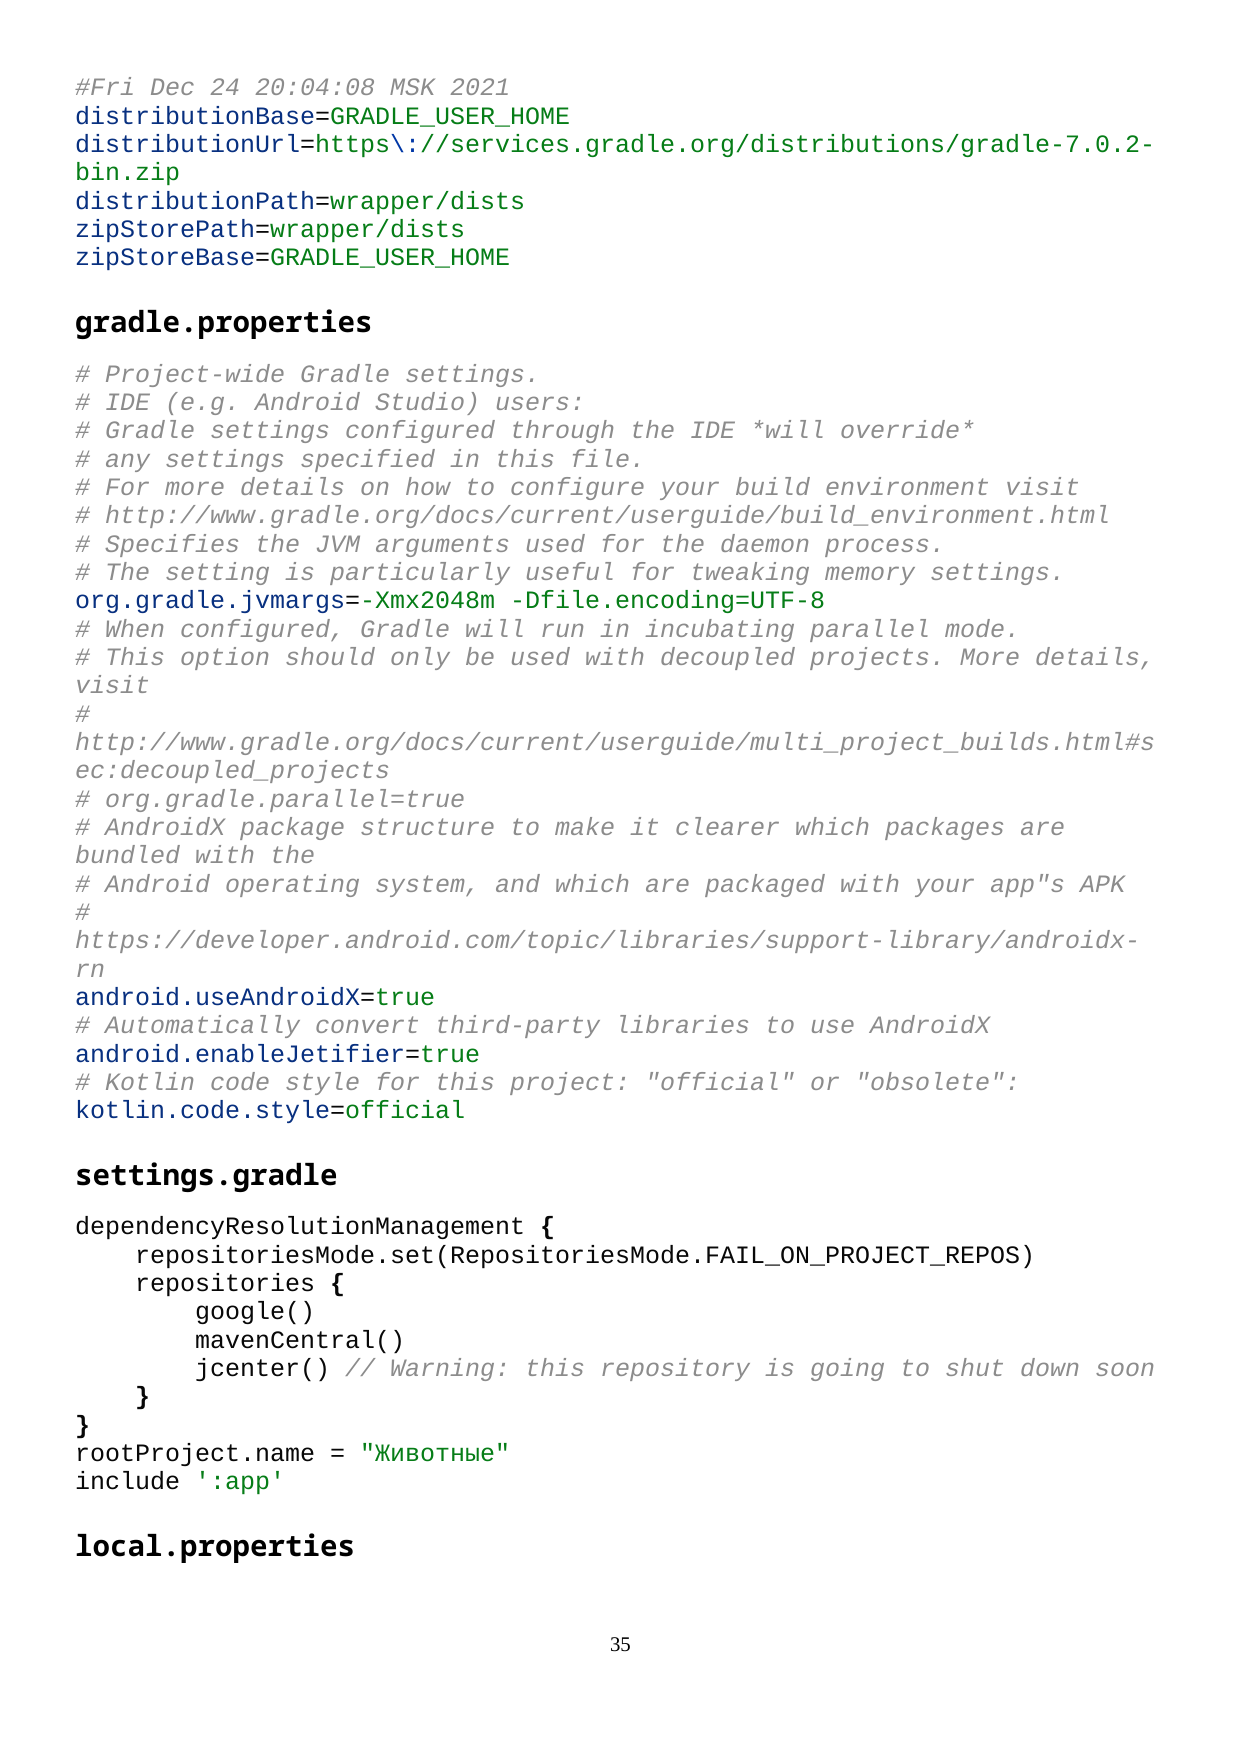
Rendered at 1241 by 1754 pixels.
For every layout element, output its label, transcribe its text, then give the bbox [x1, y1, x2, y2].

text settings.gradle [75, 1154, 1165, 1194]
text #Fri Dec 24 20:04:08 MSK 2021 distributionBase=GRADLE_USER_HOME distributionUrl=https\://services.gradle.org/distributions/gradle-7.0.2-bin.zip distributionPath=wrapper/dists zipStorePath=wrapper/dists zipStoreBase=GRADLE_USER_HOME [75, 75, 1165, 273]
text local.properties [75, 1526, 1165, 1565]
text gradle.properties [75, 302, 1165, 341]
text # Project-wide Gradle settings. # IDE (e.g. Android Studio) users: # Gradle settings configured through the IDE *will override* # any settings specified in this file. # For more details on how to configure your build environment visit # http://www.gradle.org/docs/current/userguide/build_environment.html # Specifies the JVM arguments used for the daemon process. # The setting is particularly useful for tweaking memory settings. org.gradle.jvmargs=-Xmx2048m -Dfile.encoding=UTF-8 # When configured, Gradle will run in incubating parallel mode. # This option should only be used with decoupled projects. More details, visit # http://www.gradle.org/docs/current/userguide/multi_project_builds.html#sec:decoupled_projects # org.gradle.parallel=true # AndroidX package structure to make it clearer which packages are bundled with the # Android operating system, and which are packaged with your app"s APK # https://developer.android.com/topic/libraries/support-library/androidx-rn android.useAndroidX=true # Automatically convert third-party libraries to use AndroidX android.enableJetifier=true # Kotlin code style for this project: "official" or "obsolete": kotlin.code.style=official [75, 361, 1165, 1126]
text dependencyResolutionManagement { repositoriesMode.set(RepositoriesMode.FAIL_ON_PROJECT_REPOS) repositories { google() mavenCentral() jcenter() // Warning: this repository is going to shut down soon } } rootProject.name = "Животные" include ':app' [75, 1214, 1165, 1497]
